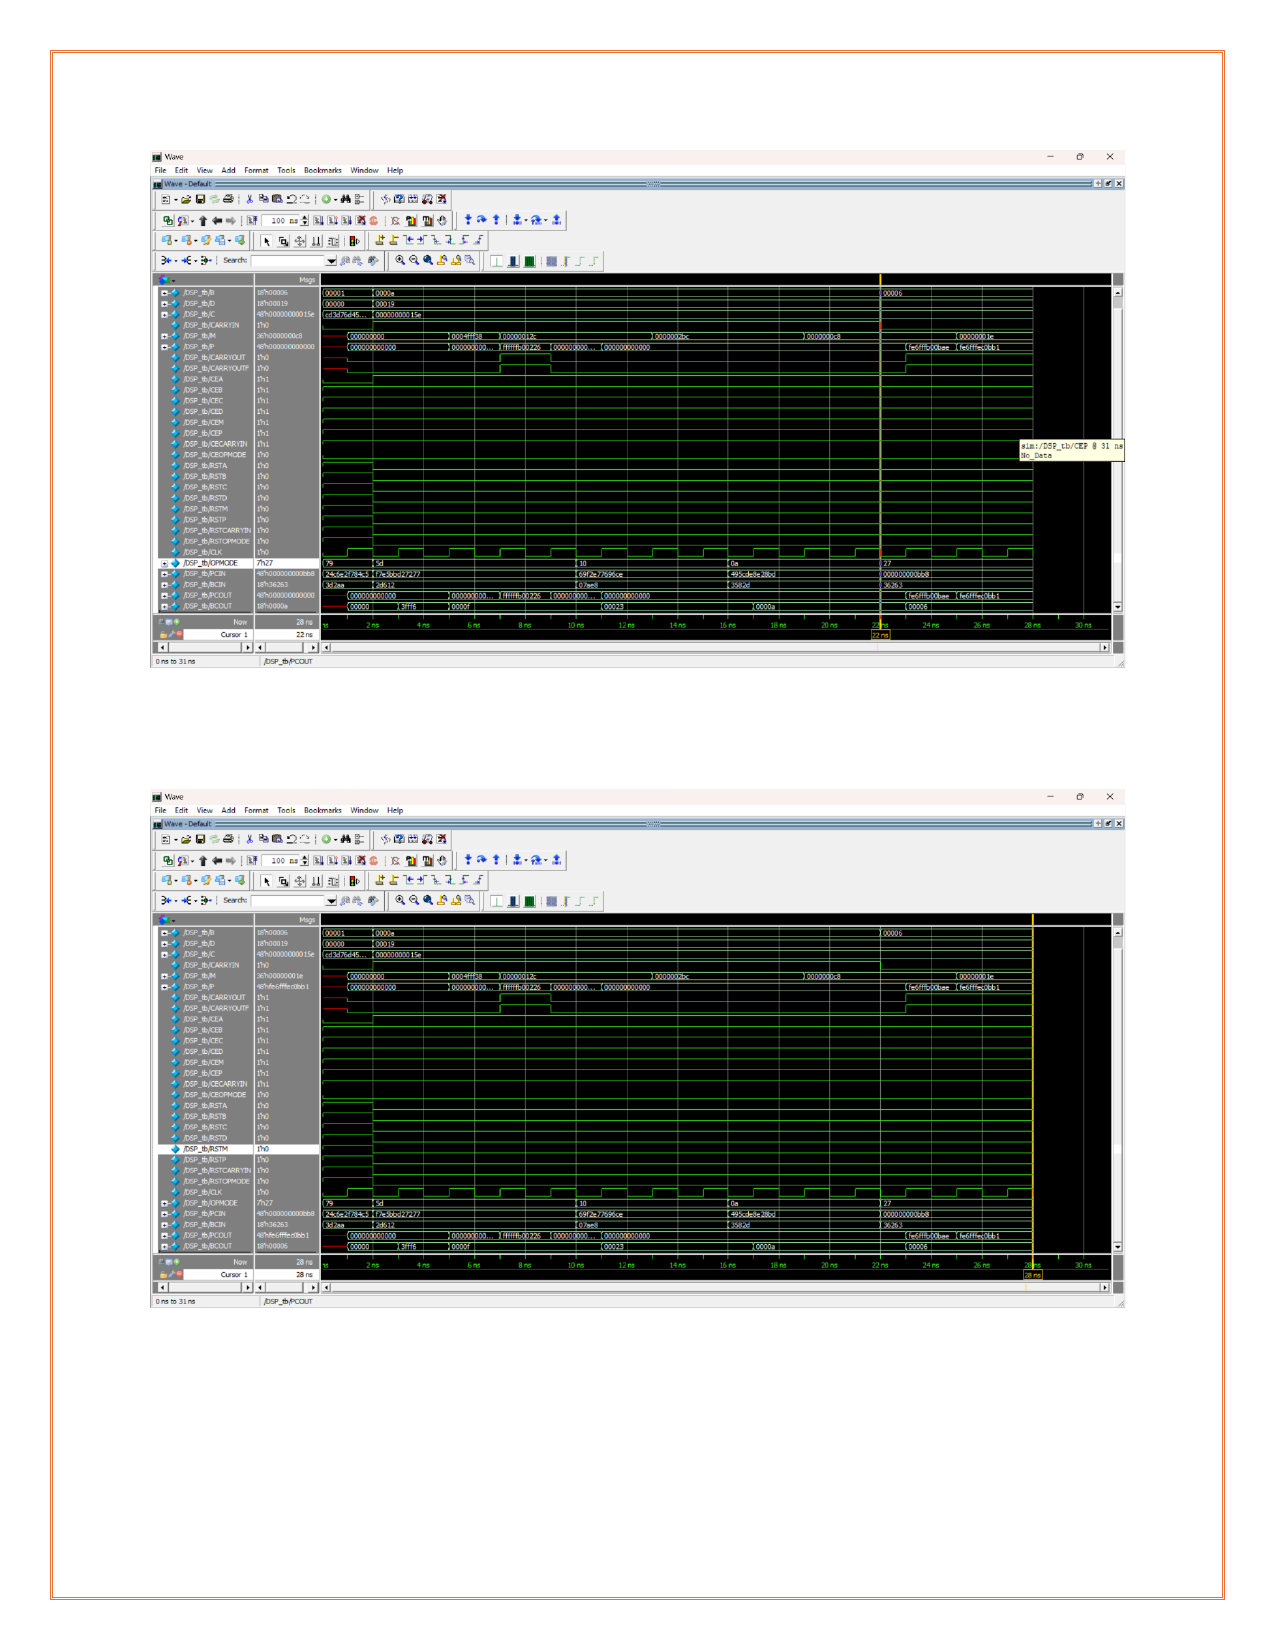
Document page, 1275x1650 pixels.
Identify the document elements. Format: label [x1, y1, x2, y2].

picture [150, 789, 1125, 1308]
picture [150, 150, 1125, 668]
